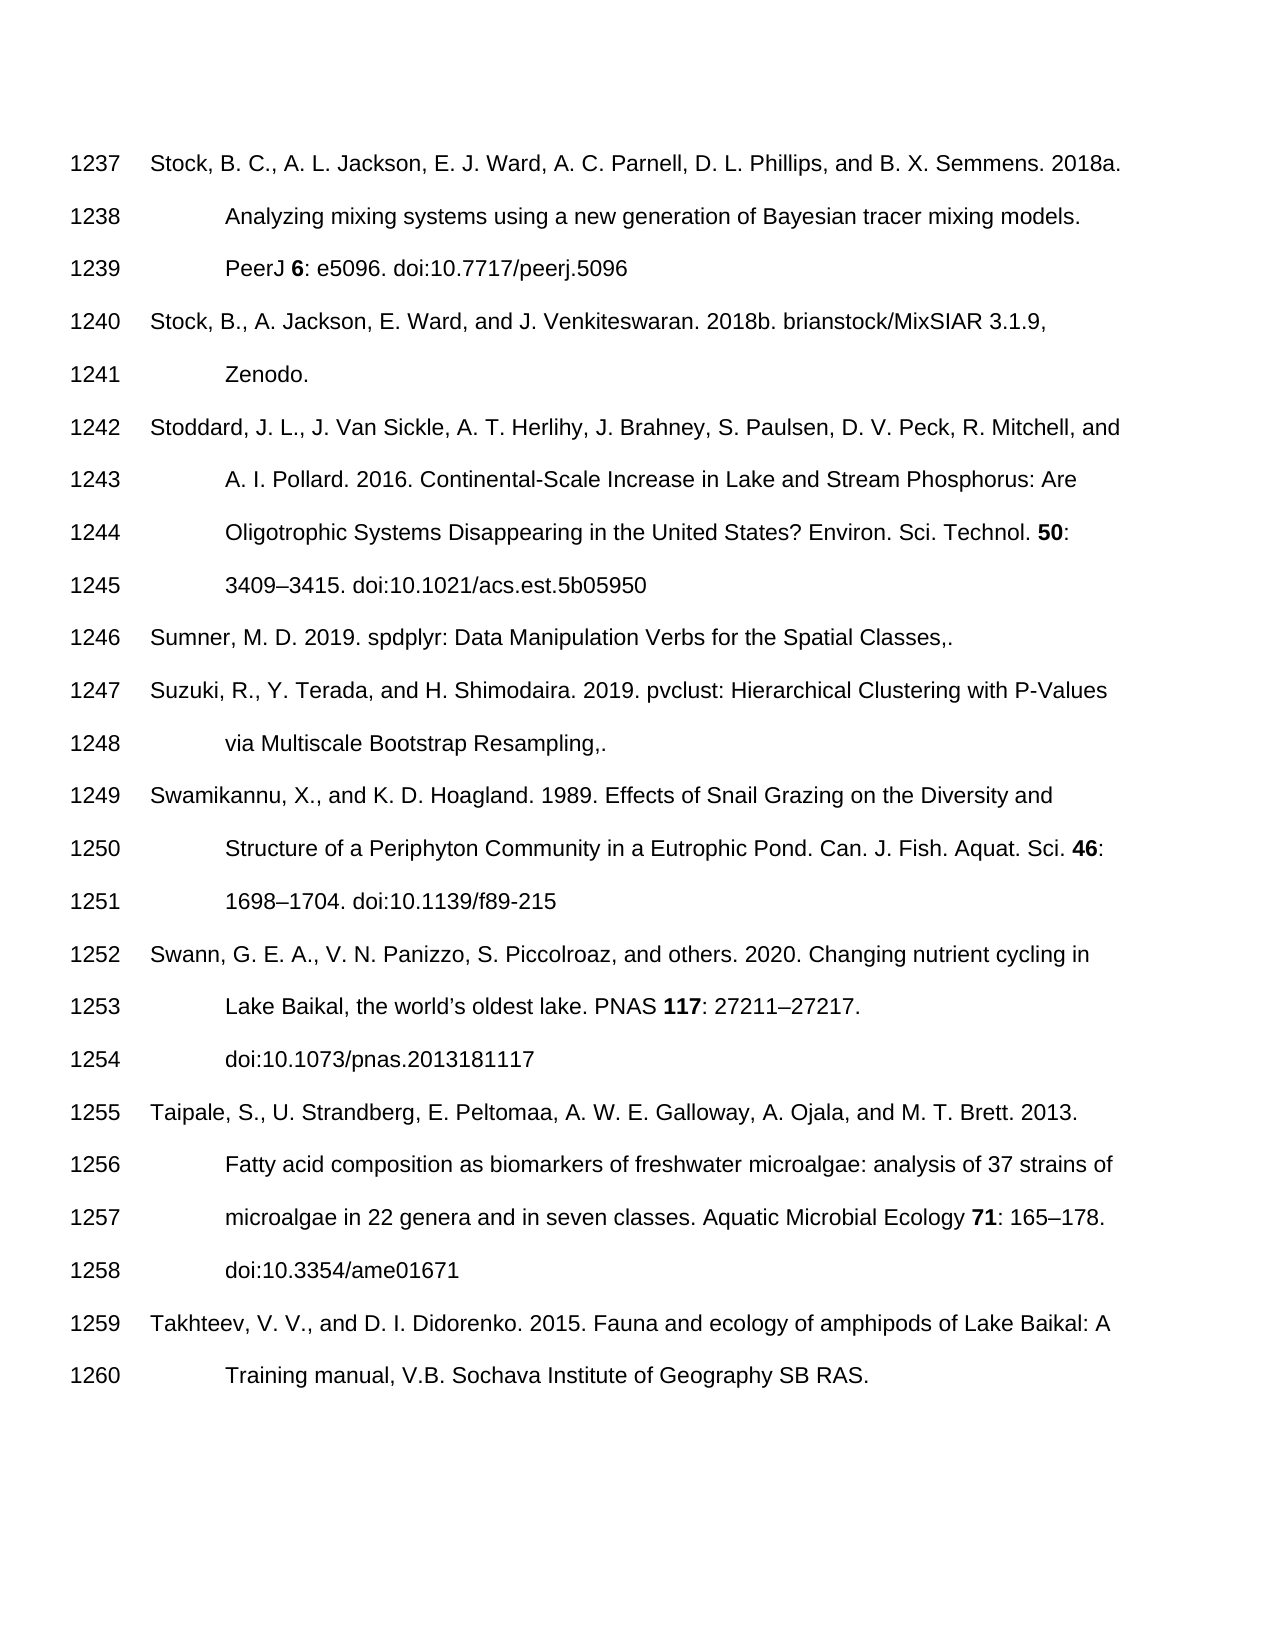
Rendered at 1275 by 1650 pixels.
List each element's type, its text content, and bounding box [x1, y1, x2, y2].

text Suzuki, R., Y. Terada, and H. Shimodaira. 2019. pvclust: Hierarchical Clustering with P-Values via Multiscale Bootstrap Resampling,. [150, 677, 1125, 756]
text Swann, G. E. A., V. N. Panizzo, S. Piccolroaz, and others. 2020. Changing nutrient cycling in Lake Baikal, the world’s oldest lake. PNAS 117: 27211–27217. doi:10.1073/pnas.2013181117 [150, 941, 1125, 1072]
text Swamikannu, X., and K. D. Hoagland. 1989. Effects of Snail Grazing on the Diversity and Structure of a Periphyton Community in a Eutrophic Pond. Can. J. Fish. Aquat. Sci. 46: 1698–1704. doi:10.1139/f89-215 [150, 782, 1125, 914]
text Stock, B., A. Jackson, E. Ward, and J. Venkiteswaran. 2018b. brianstock/MixSIAR 3.1.9, Zenodo. [150, 308, 1125, 387]
text Stock, B. C., A. L. Jackson, E. J. Ward, A. C. Parnell, D. L. Phillips, and B. X. Semmens. 2018a. Analyzing mixing systems using a new generation of Bayesian tracer mixing models. PeerJ 6: e5096. doi:10.7717/peerj.5096 [150, 150, 1125, 282]
text Taipale, S., U. Strandberg, E. Peltomaa, A. W. E. Galloway, A. Ojala, and M. T. Brett. 2013. Fatty acid composition as biomarkers of freshwater microalgae: analysis of 37 strains of microalgae in 22 genera and in seven classes. Aquatic Microbial Ecology 71: 165–178. doi:10.3354/ame01671 [150, 1099, 1125, 1283]
text Stoddard, J. L., J. Van Sickle, A. T. Herlihy, J. Brahney, S. Paulsen, D. V. Peck, R. Mitchell, and A. I. Pollard. 2016. Continental-Scale Increase in Lake and Stream Phosphorus: Are Oligotrophic Systems Disappearing in the United States? Environ. Sci. Technol. 50: 3409–3415. doi:10.1021/acs.est.5b05950 [150, 413, 1125, 598]
text Sumner, M. D. 2019. spdplyr: Data Manipulation Verbs for the Spatial Classes,. [150, 624, 1125, 651]
text Takhteev, V. V., and D. I. Didorenko. 2015. Fauna and ecology of amphipods of Lake Baikal: A Training manual, V.B. Sochava Institute of Geography SB RAS. [150, 1309, 1125, 1389]
